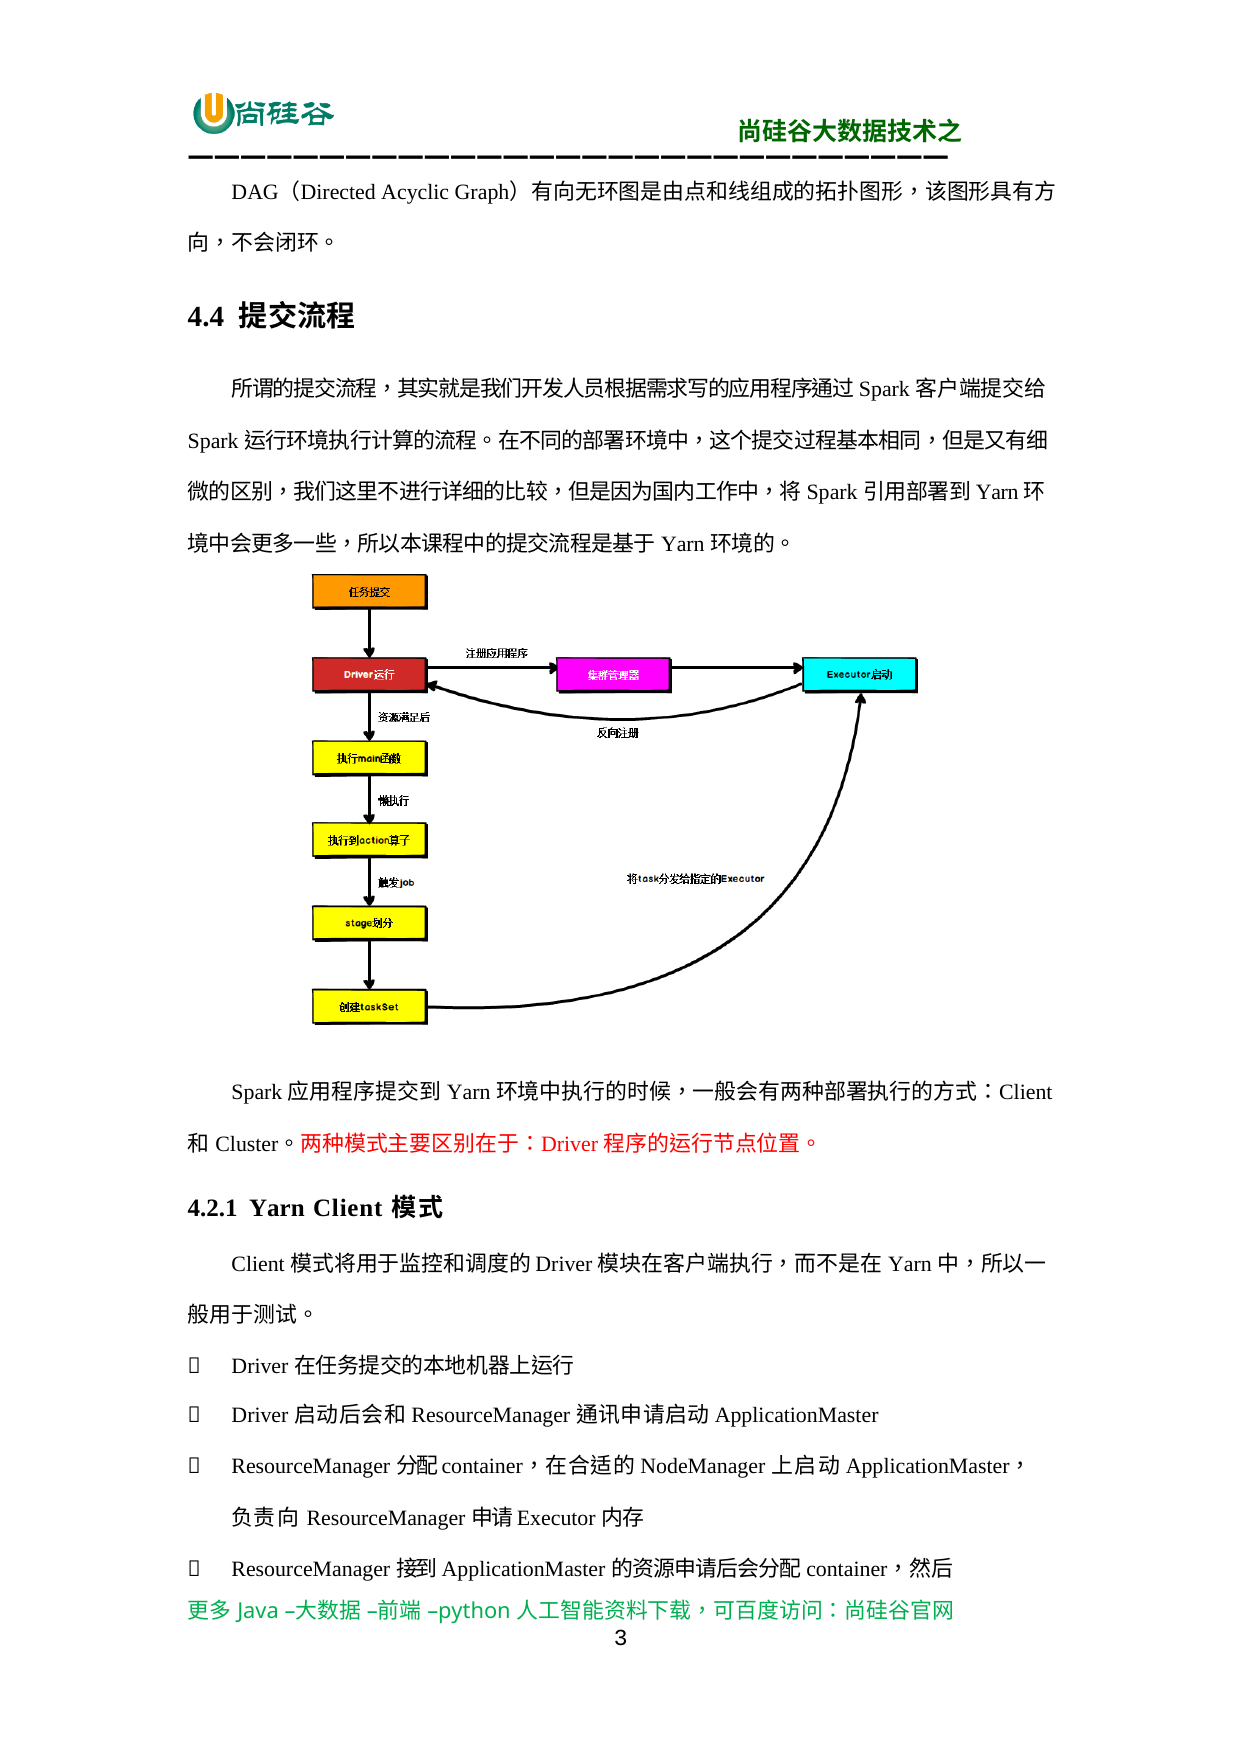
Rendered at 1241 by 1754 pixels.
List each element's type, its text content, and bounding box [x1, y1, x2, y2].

list ResourceManager 分配 container，在合适的NodeManager 上启动ApplicationMaster，负责向ResourceManager 申请 Executor 内存 [187, 1450, 1051, 1531]
list Driver 在任务提交的本地机器上运行 [187, 1351, 1080, 1379]
text Spark 应用程序提交到 Yarn 环境中执行的时候，一般会有两种部署执行的方式：Client 和 Cluster。两种模式主要区别在于：Driver 程序的运行节点位置。 [187, 1076, 1059, 1158]
subtitle 提交流程 [187, 295, 1080, 334]
list ResourceManager 接到 ApplicationMaster 的资源申请后会分配 container，然后 [187, 1553, 1080, 1583]
list Driver 启动后会和ResourceManager 通讯申请启动ApplicationMaster [187, 1399, 1080, 1429]
text 所谓的提交流程，其实就是我们开发人员根据需求写的应用程序通过 Spark 客户端提交给 Spark 运行环境执行计算的流程。在不同的部署环境中，这个提交过程基本相同，但是又有细微的区别，我们这里不进行详细的比较，但是因为国内工作中，将 Spark 引用部署到Yarn 环境中会更多一些，所以本课程中的提交流程是基于 Yarn 环境的。 [187, 373, 1054, 558]
text Client 模式将用于监控和调度的Driver 模块在客户端执行，而不是在 Yarn 中，所以一般用于测试。 [187, 1248, 1048, 1329]
text DAG（Directed Acyclic Graph）有向无环图是由点和线组成的拓扑图形，该图形具有方向，不会闭环。 [187, 176, 1059, 257]
subtitle Yarn Client 模式 [187, 1190, 1080, 1224]
picture [311, 574, 918, 1025]
picture [187, 88, 338, 138]
